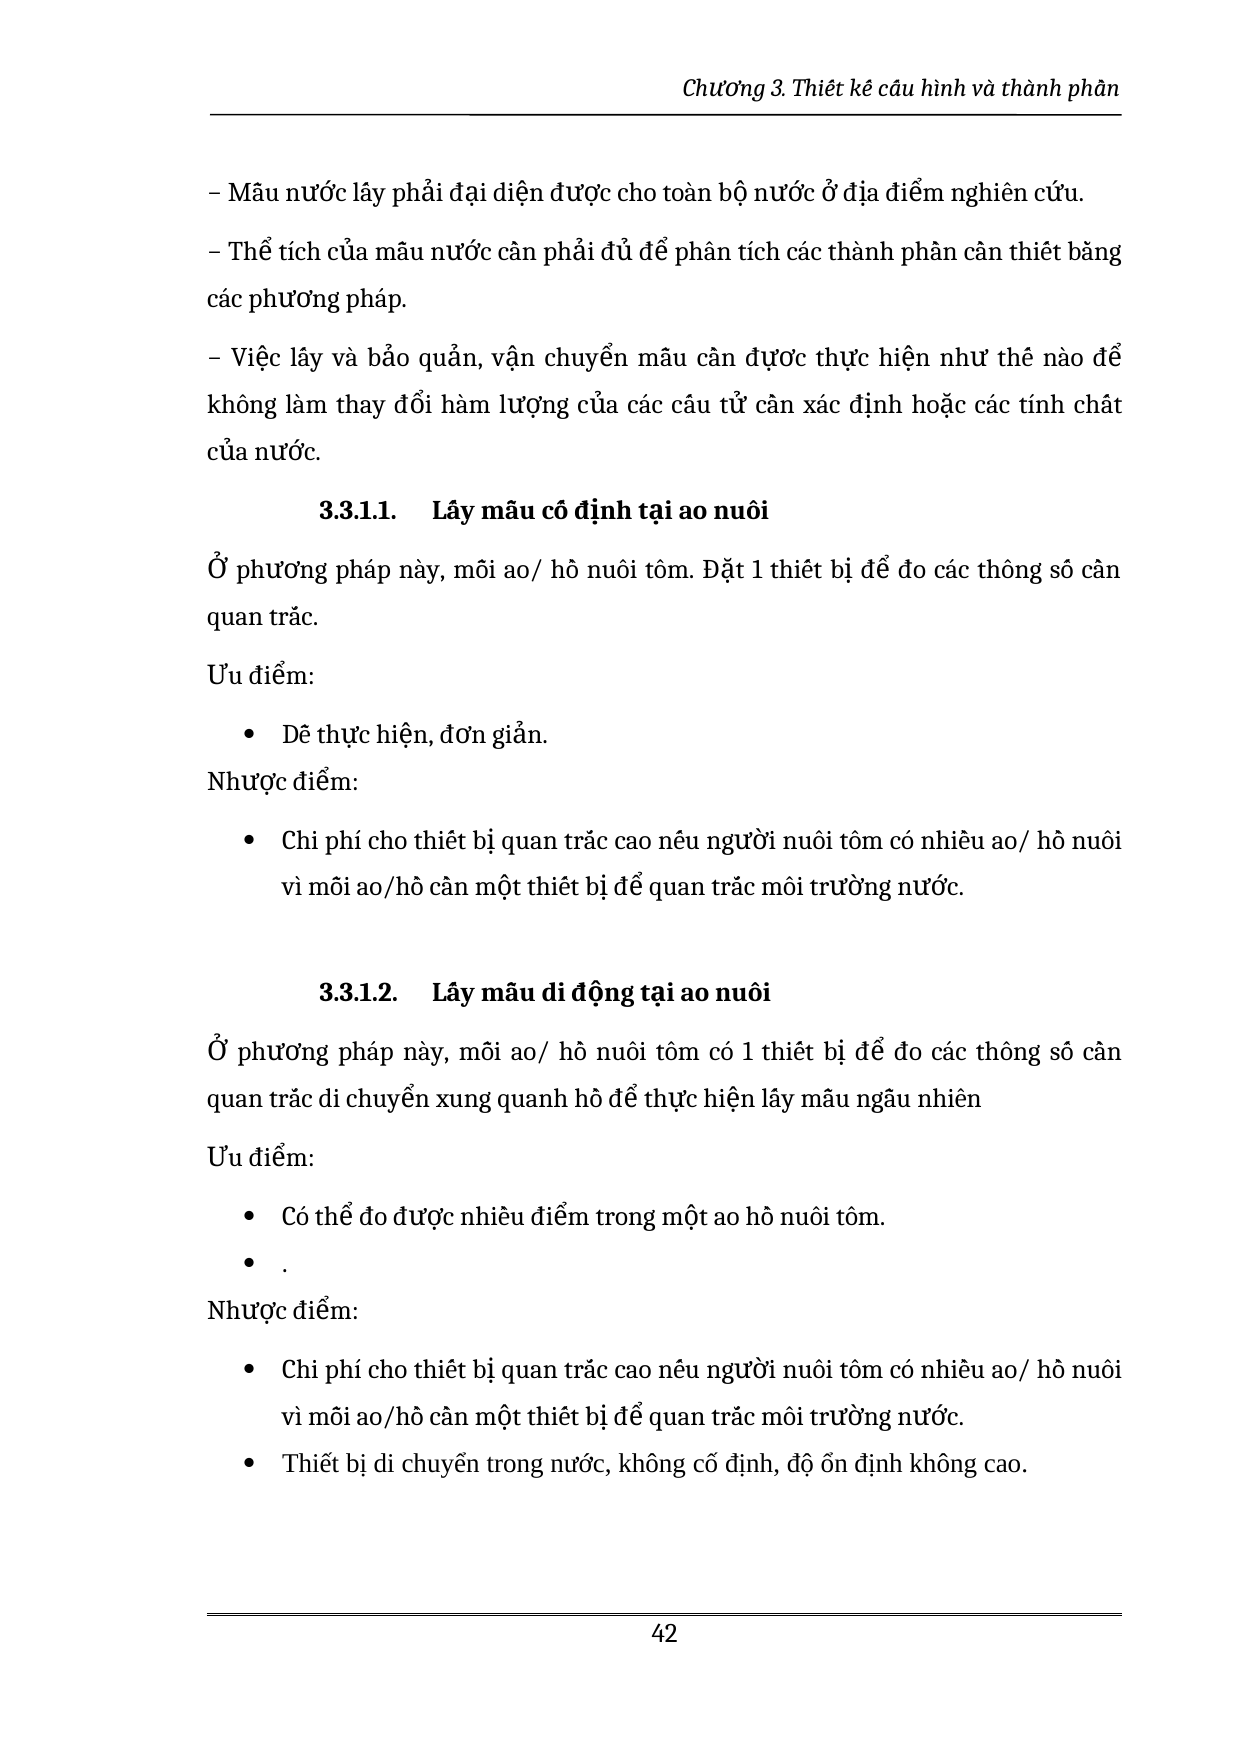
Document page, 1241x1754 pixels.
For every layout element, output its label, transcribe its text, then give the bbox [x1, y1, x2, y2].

text Ưu điểm: [207, 660, 1122, 691]
text Nhược điểm: [207, 1295, 1122, 1326]
list Chi phí cho thiết bị quan trắc cao nếu người nuôi tôm có nhiều ao/ hồ nuôi vì mỗi ao/hồ cần một thiết bị để quan trắc môi trường nước. [244, 825, 1122, 902]
text − Thể tích của mẫu nước cần phải đủ để phân tích các thành phần cần thiết bằng các phương pháp. [207, 236, 1122, 314]
text − Mẫu nước lấy phải đại diện được cho toàn bộ nước ở địa điểm nghiên cứu. [207, 177, 1122, 208]
list Thiết bị di chuyển trong nước, không cố định, độ ổn định không cao. [244, 1447, 1122, 1478]
list Có thể đo được nhiều điểm trong một ao hồ nuôi tôm. [244, 1201, 1122, 1232]
list Dễ thực hiện, đơn giản. [244, 719, 1122, 750]
text Ở phương pháp này, mỗi ao/ hồ nuôi tôm có 1 thiết bị để đo các thông số cần quan trắc di chuyển xung quanh hồ để thực hiện lấy mẫu ngẫu nhiên [207, 1036, 1122, 1114]
subtitle Lấy mẫu cố định tại ao nuôi [319, 495, 1122, 526]
subtitle Lấy mẫu di động tại ao nuôi [319, 977, 1122, 1008]
text Ưu điểm: [207, 1142, 1122, 1173]
text − Việc lấy và bảo quản, vận chuyển mẫu cần đựơc thực hiện như thế nào để không làm thay đổi hàm lượng của các cấu tử cần xác định hoặc các tính chất của nước. [207, 342, 1122, 467]
list Chi phí cho thiết bị quan trắc cao nếu người nuôi tôm có nhiều ao/ hồ nuôi vì mỗi ao/hồ cần một thiết bị để quan trắc môi trường nước. [244, 1354, 1122, 1432]
list . [244, 1248, 1122, 1279]
text Ở phương pháp này, mỗi ao/ hồ nuôi tôm. Đặt 1 thiết bị để đo các thông số cần quan trắc. [207, 554, 1122, 632]
text Nhược điểm: [207, 766, 1122, 797]
